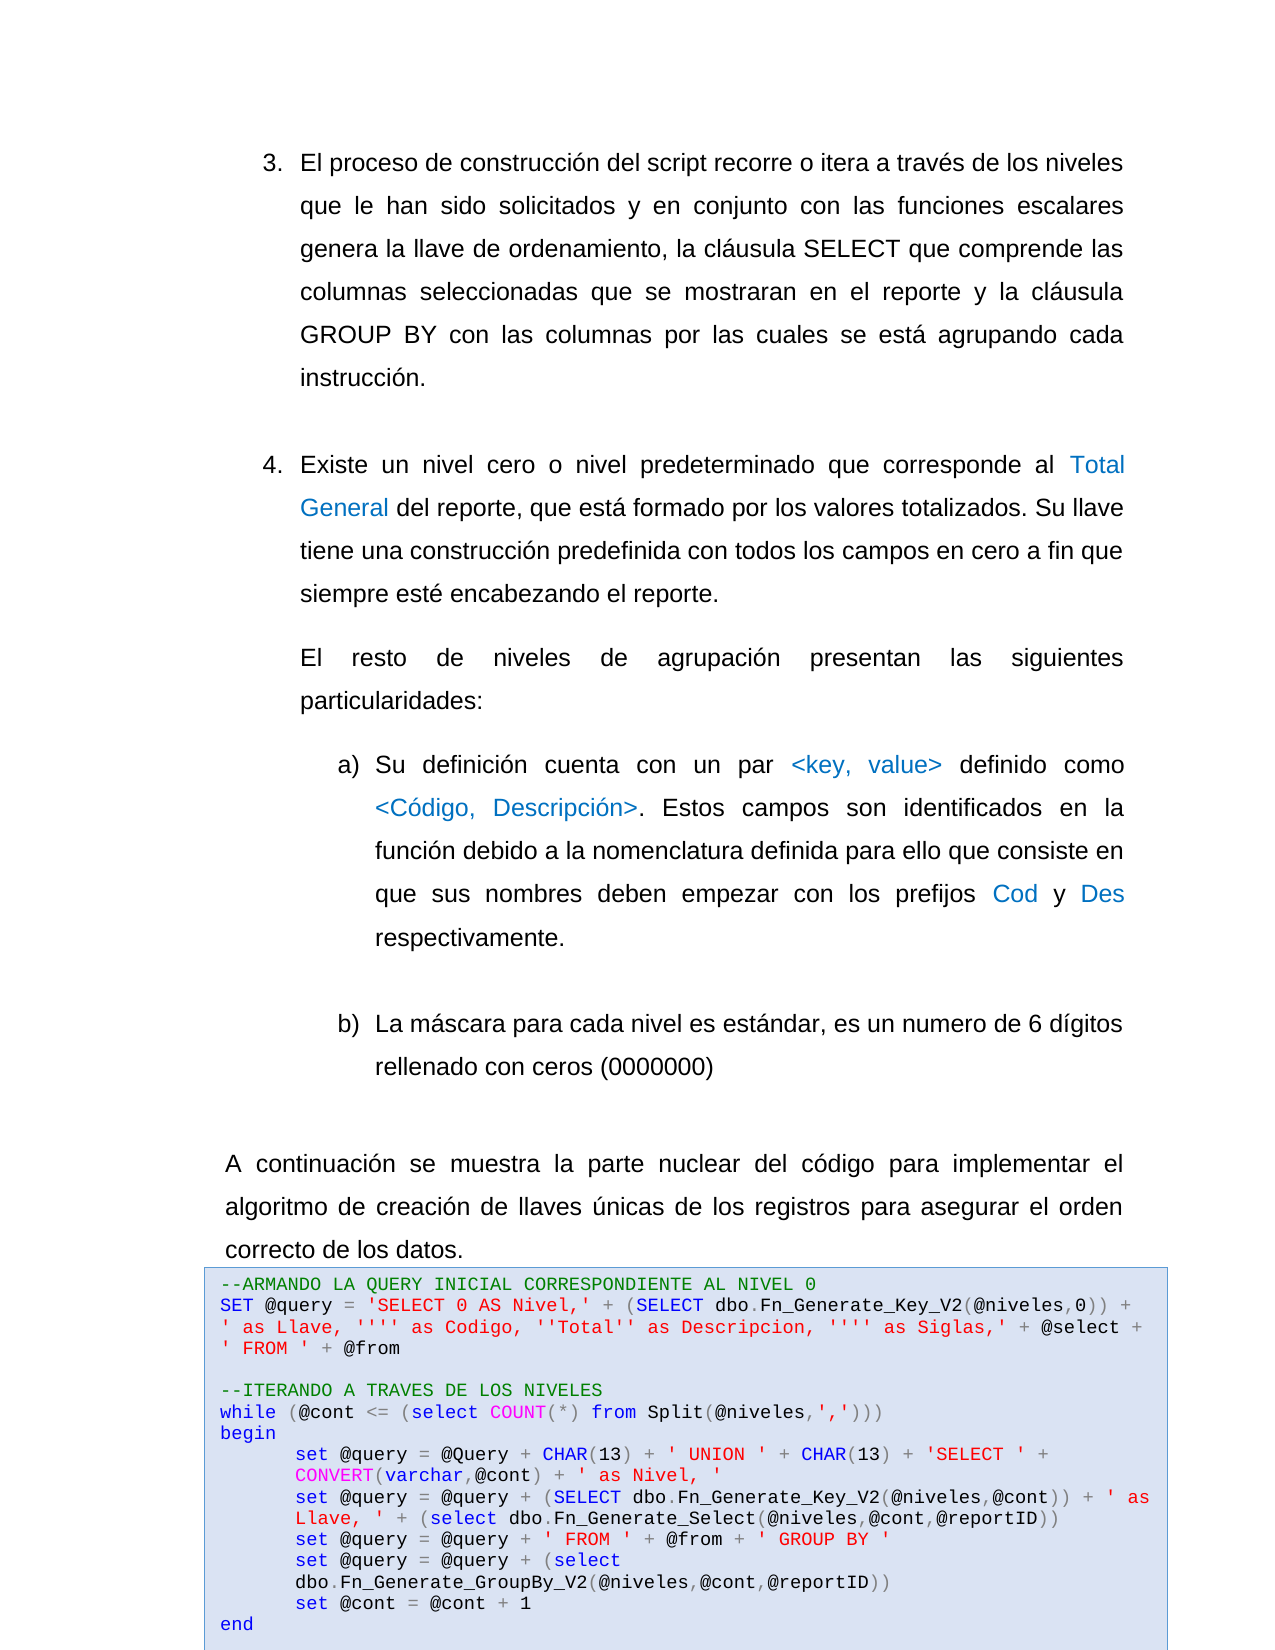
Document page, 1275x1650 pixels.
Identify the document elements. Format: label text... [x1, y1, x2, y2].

text A continuación se muestra la parte nuclear del código para implementar el algoritmo de creación de llaves únicas de los registros para asegurar el orden correcto de los datos. [225, 1149, 1125, 1264]
text El resto de niveles de agrupación presentan las siguientes particularidades: [300, 643, 1125, 715]
list La máscara para cada nivel es estándar, es un numero de 6 dígitos rellenado con ceros (0000000) [337, 1009, 1125, 1081]
list Su definición cuenta con un par <key, value> definido como <Código, Descripción>. Estos campos son identificados en la función debido a la nomenclatura definida para ello que consiste en que sus nombres deben empezar con los prefijos Cod y Des respectivamente. [337, 750, 1125, 951]
list Existe un nivel cero o nivel predeterminado que corresponde al Total General del reporte, que está formado por los valores totalizados. Su llave tiene una construcción predefinida con todos los campos en cero a fin que siempre esté encabezando el reporte. [262, 449, 1125, 608]
list El proceso de construcción del script recorre o itera a través de los niveles que le han sido solicitados y en conjunto con las funciones escalares genera la llave de ordenamiento, la cláusula SELECT que comprende las columnas seleccionadas que se mostraran en el reporte y la cláusula GROUP BY con las columnas por las cuales se está agrupando cada instrucción. [262, 148, 1125, 392]
